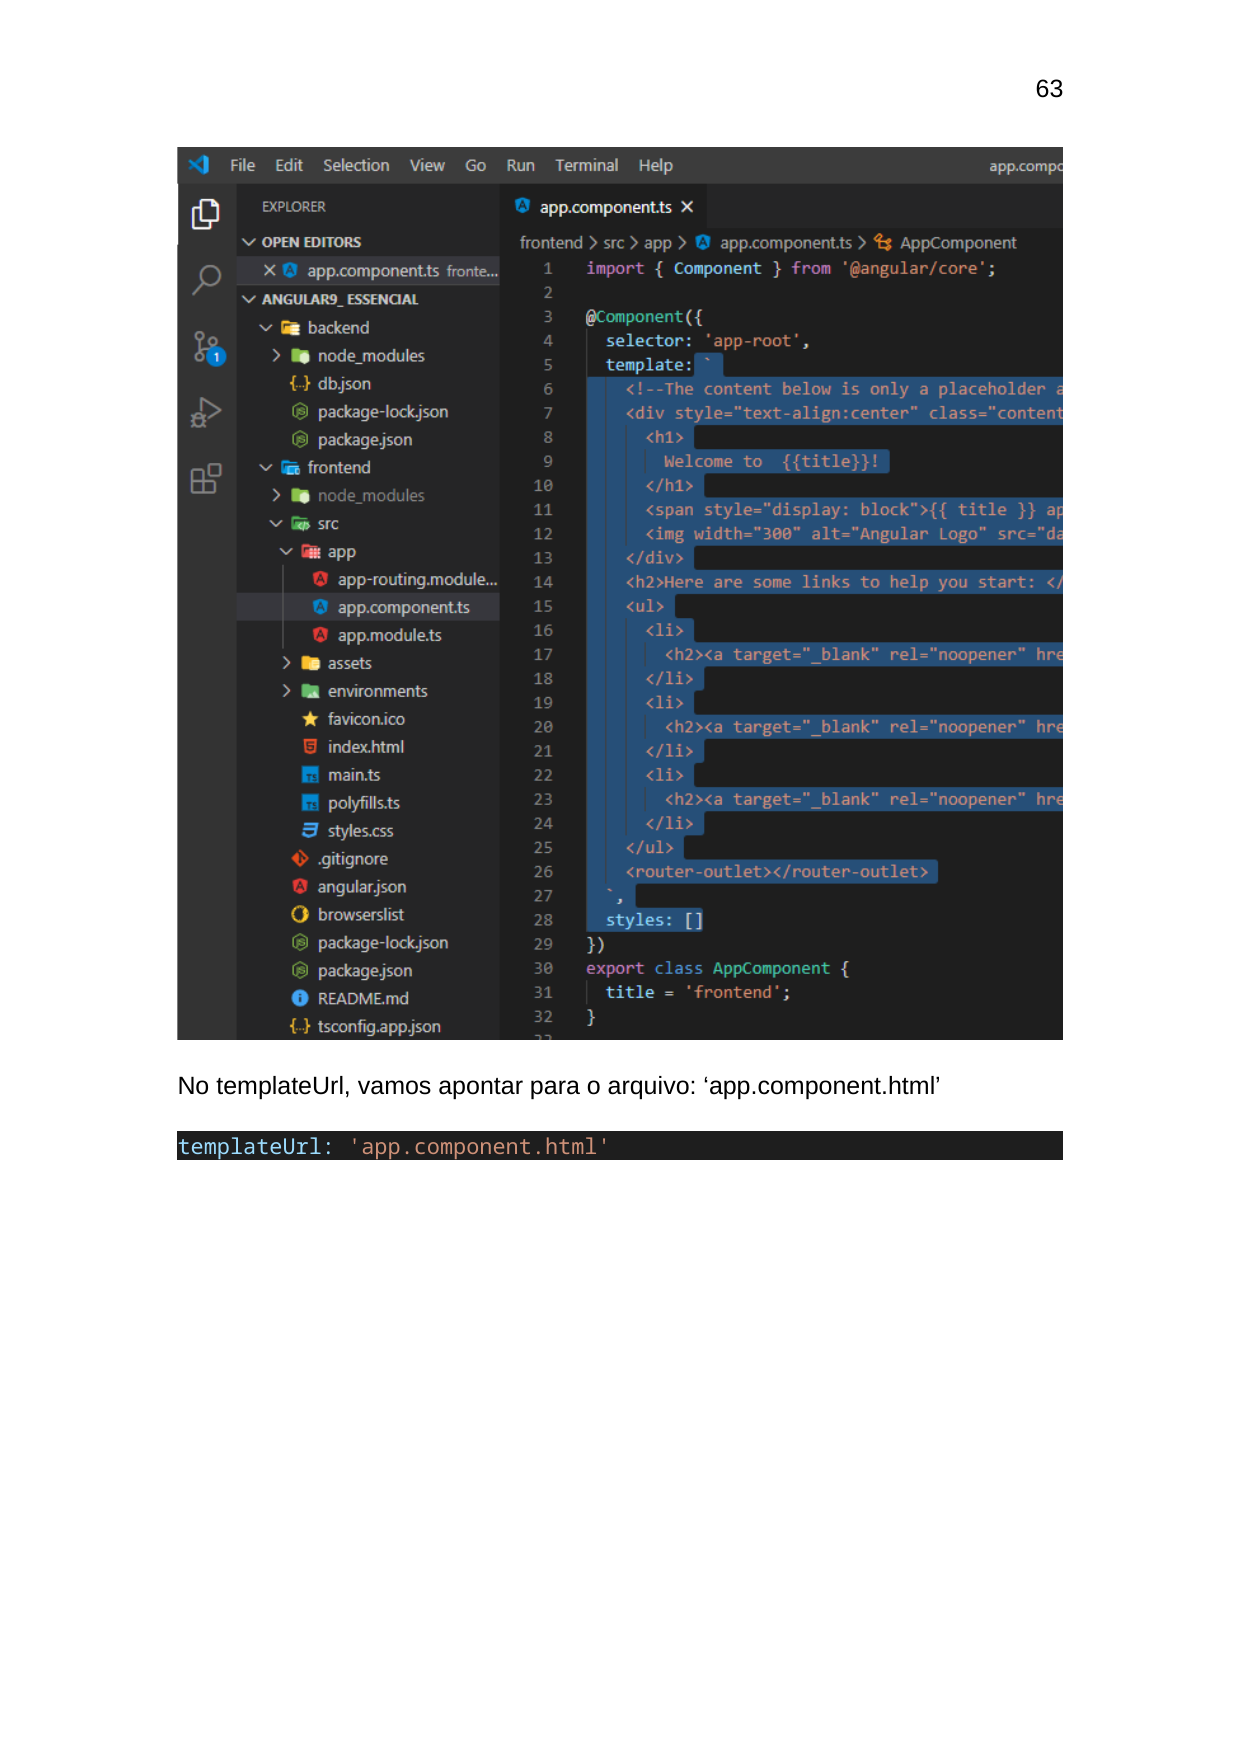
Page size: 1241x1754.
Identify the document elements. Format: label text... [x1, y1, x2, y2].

text No templateUrl, vamos apontar para o arquivo: ‘app.component.html’ [177, 1071, 1063, 1099]
text templateUrl: 'app.component.html' [177, 1131, 1063, 1160]
